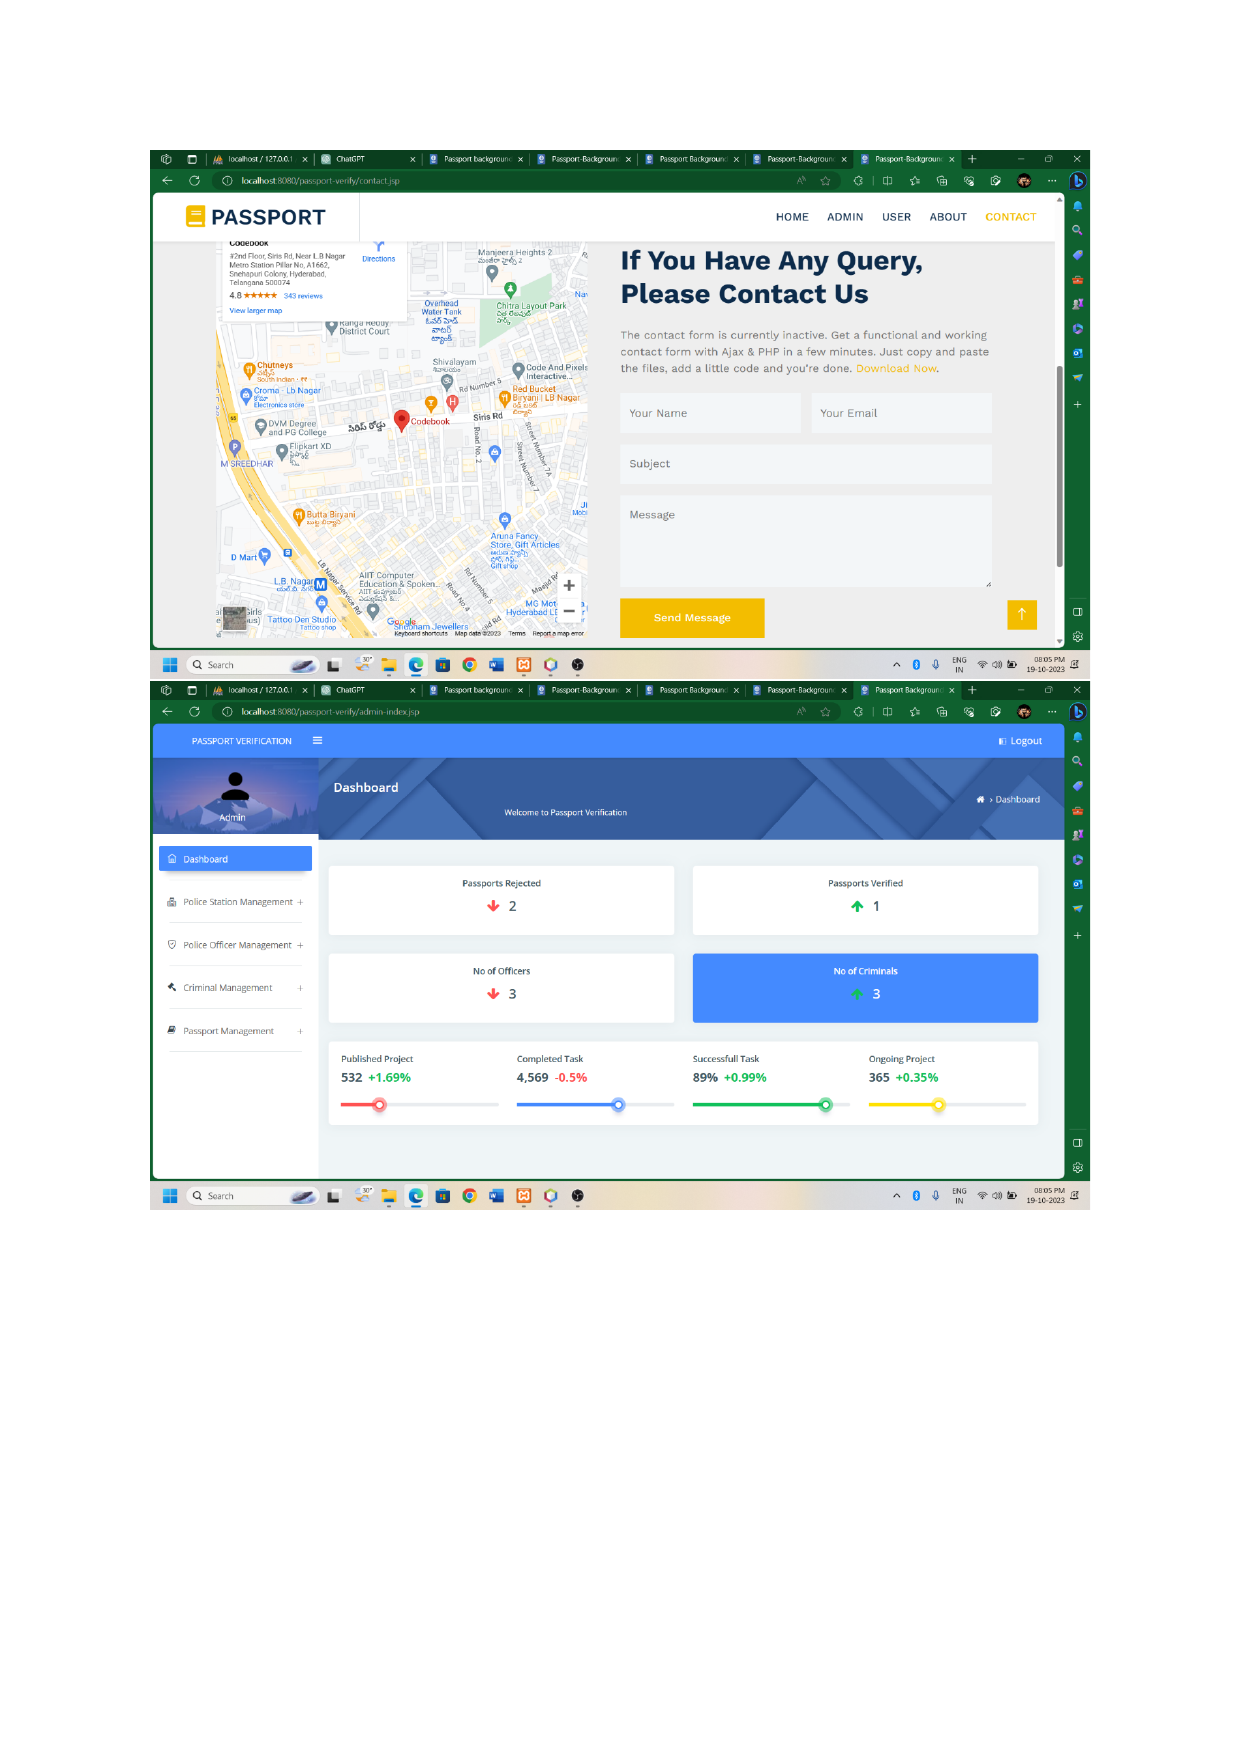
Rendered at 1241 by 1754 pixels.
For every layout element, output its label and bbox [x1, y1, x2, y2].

picture [150, 681, 1091, 1210]
picture [150, 150, 1091, 679]
